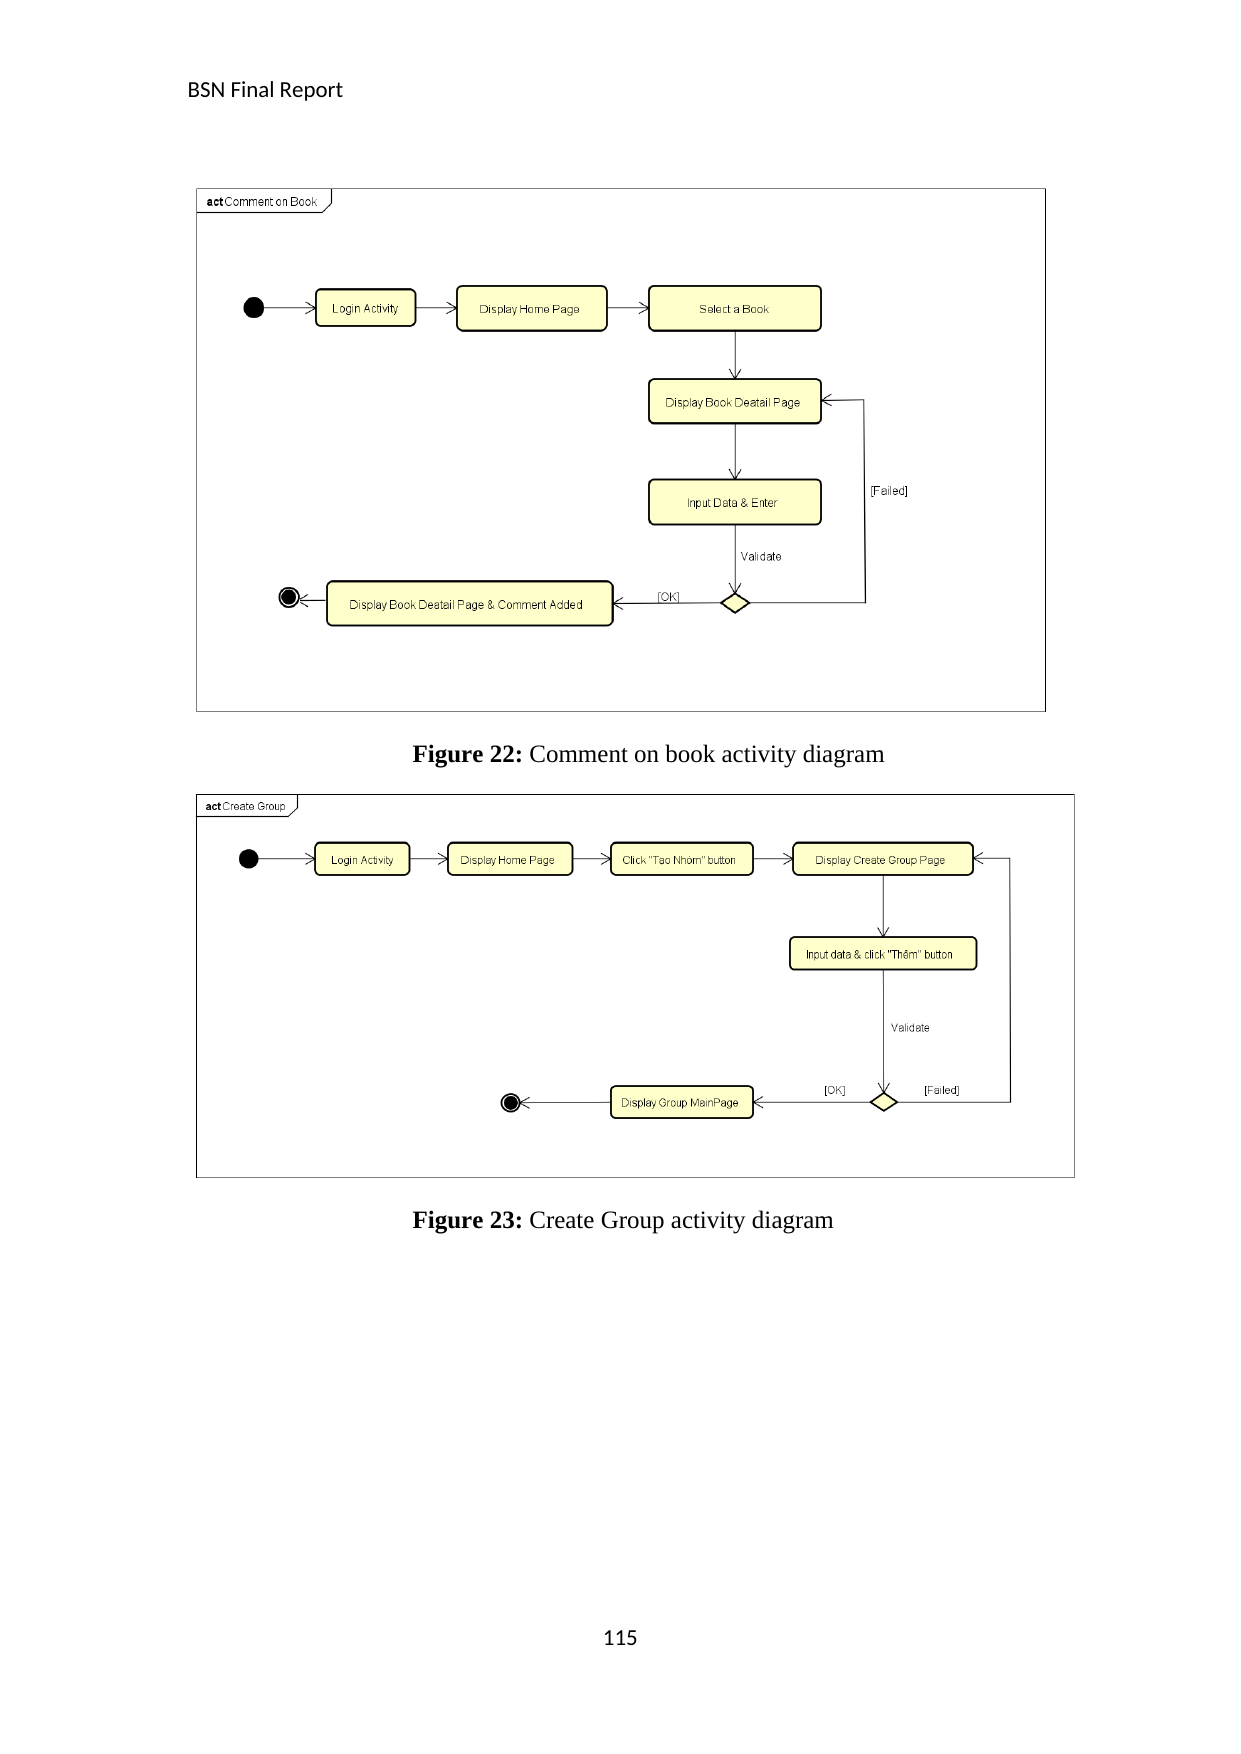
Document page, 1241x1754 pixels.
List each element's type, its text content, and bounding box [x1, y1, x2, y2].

picture [187, 785, 1083, 1186]
picture [187, 180, 1053, 721]
